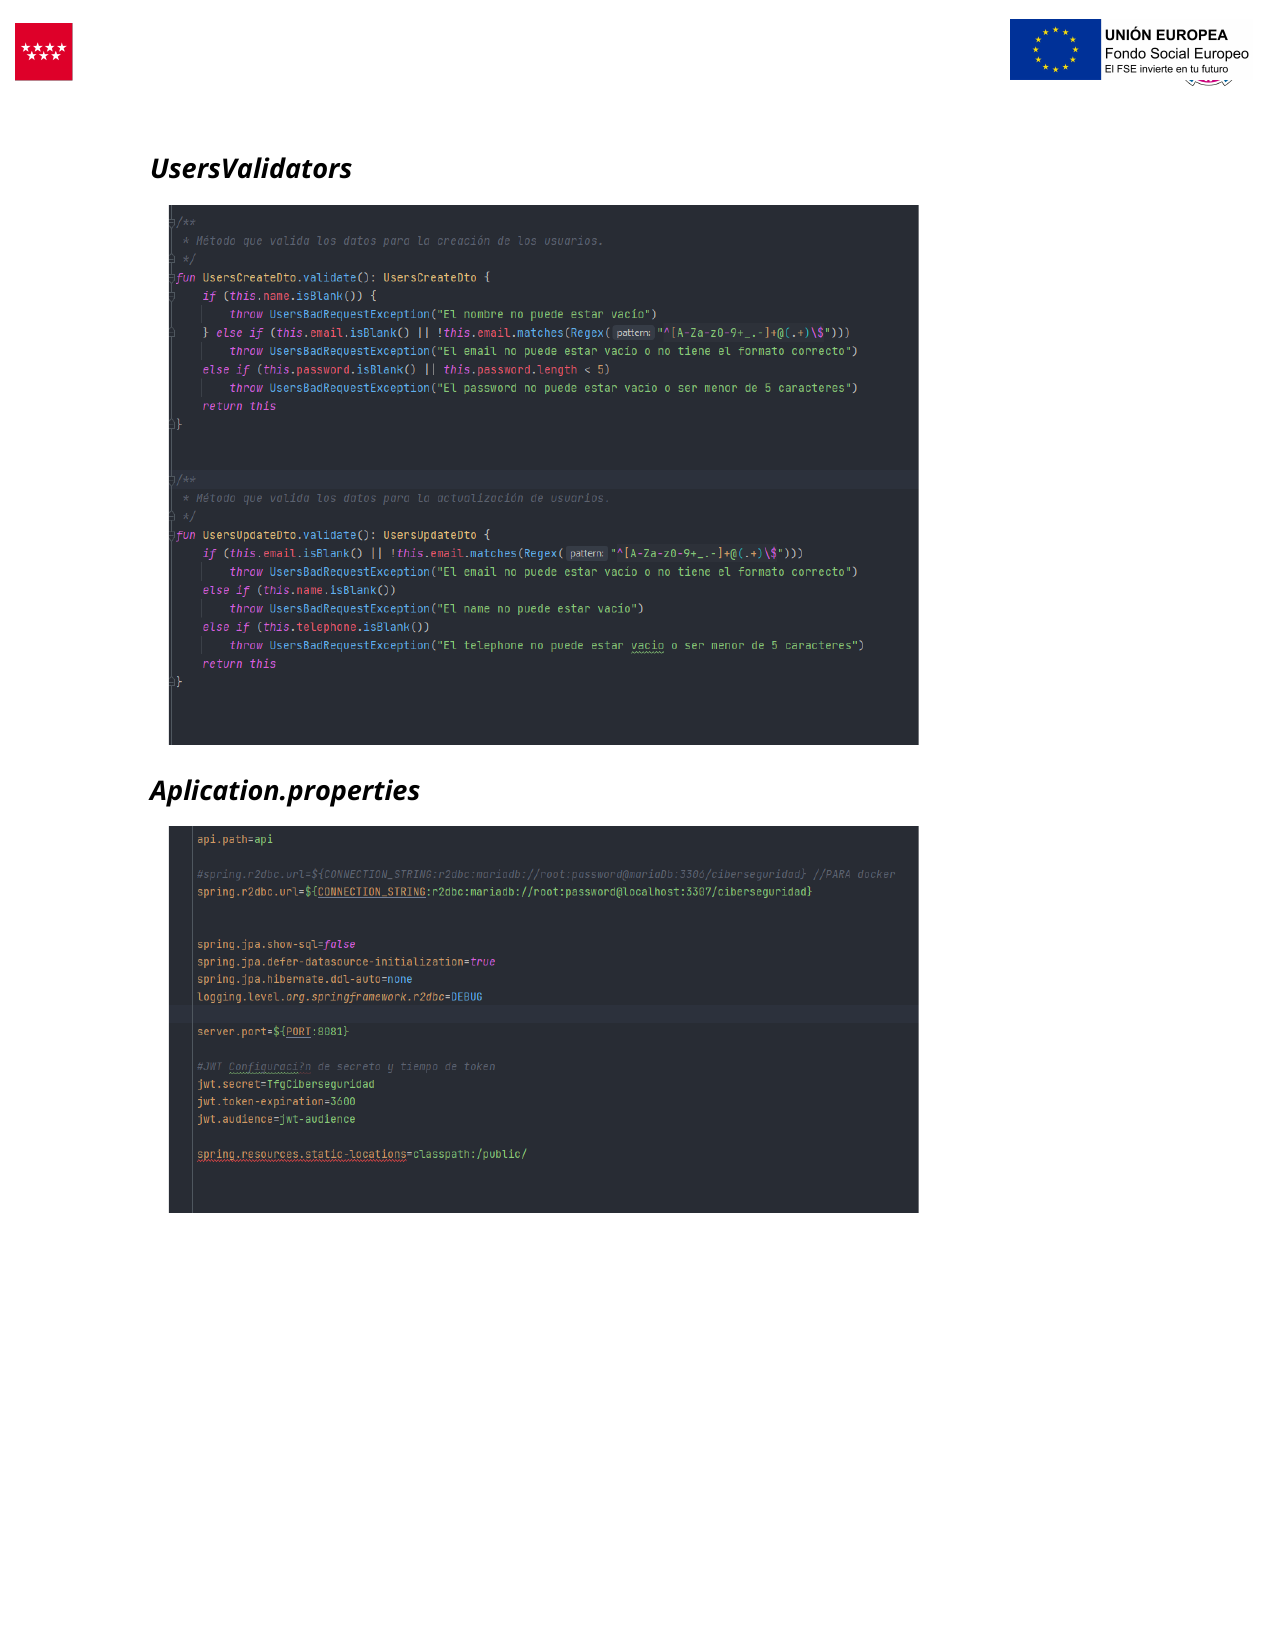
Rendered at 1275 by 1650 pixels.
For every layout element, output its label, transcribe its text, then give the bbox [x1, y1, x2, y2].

subtitle Aplication.properties [150, 772, 1125, 808]
picture [8, 16, 79, 87]
subtitle UsersValidators [150, 150, 1125, 187]
picture [1010, 19, 1253, 88]
